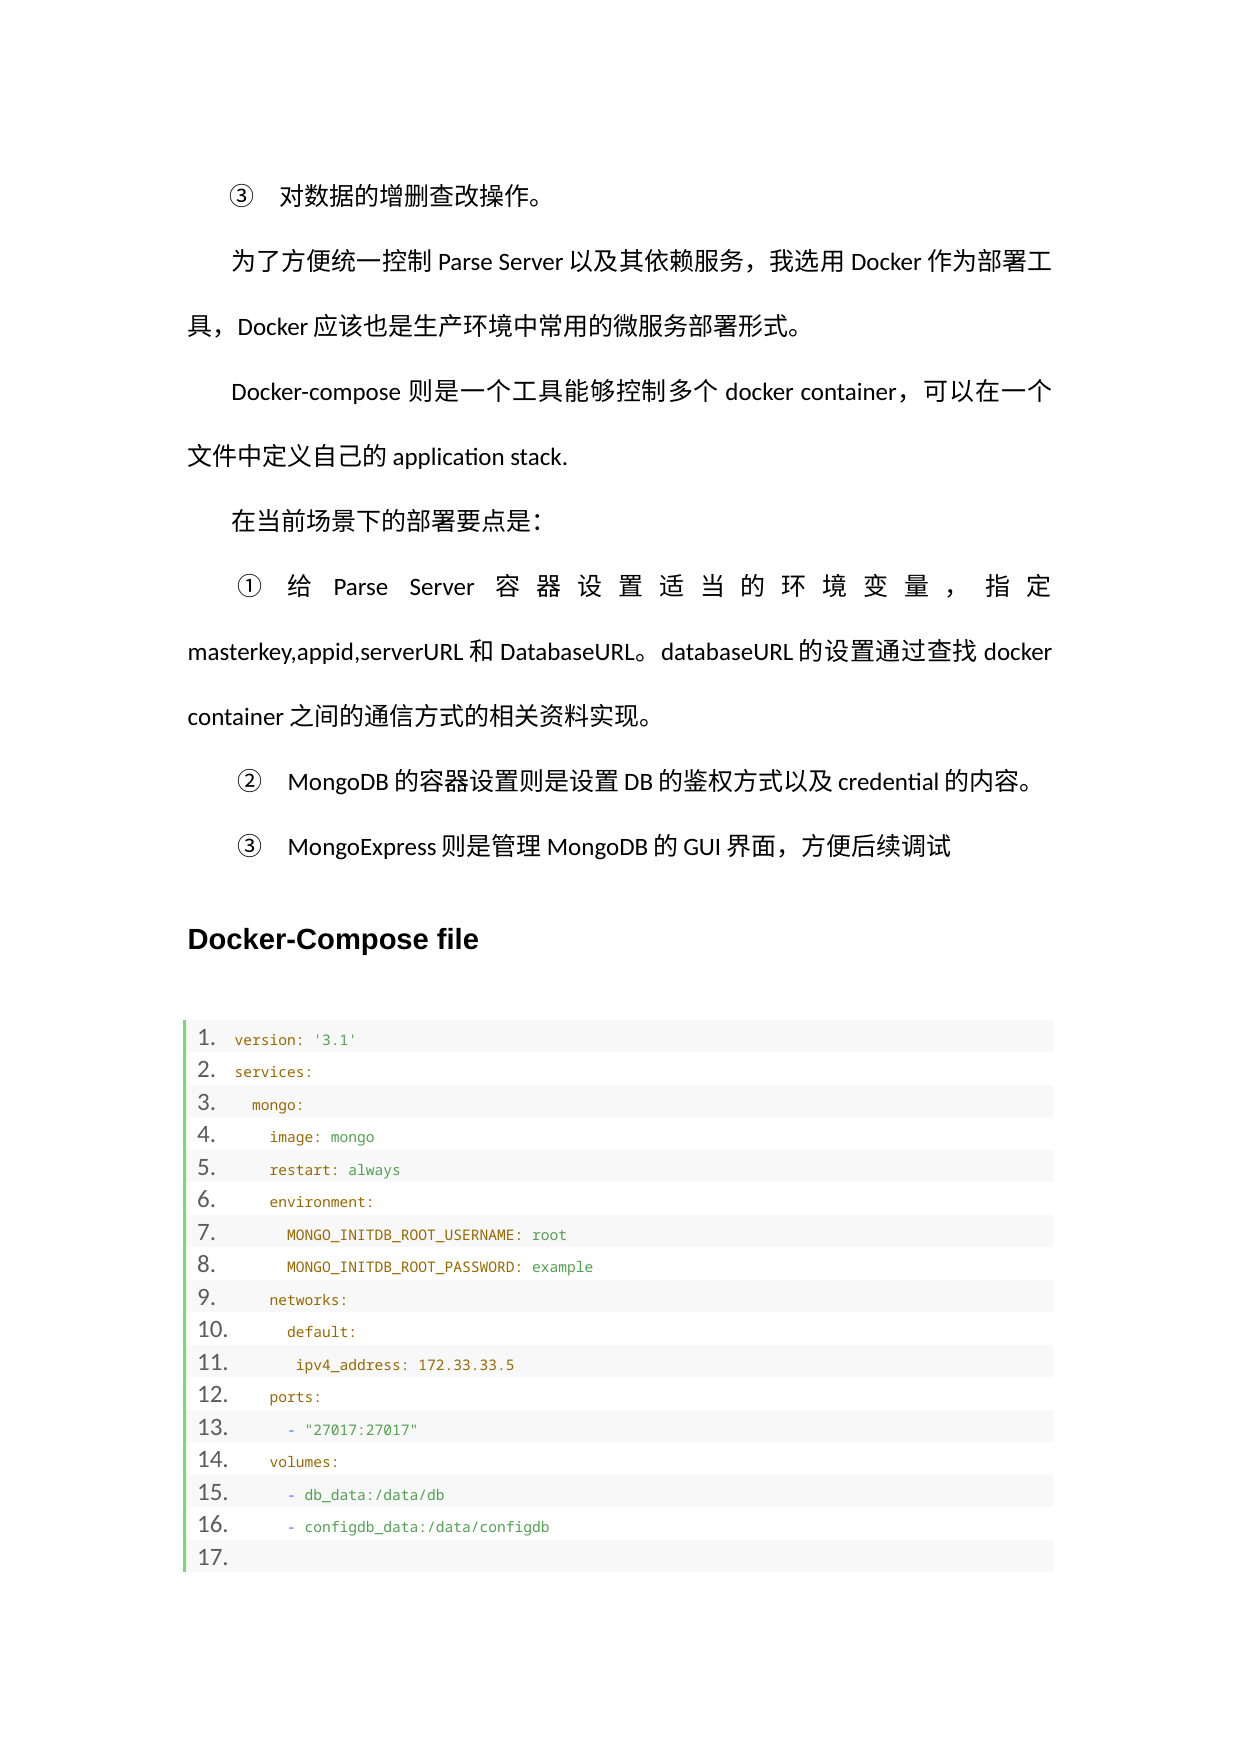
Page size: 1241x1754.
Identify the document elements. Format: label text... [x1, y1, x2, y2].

list ipv4_address: 172.33.33.5 [186, 1345, 1053, 1377]
text 在当前场景下的部署要点是： [187, 487, 1053, 552]
list services: [186, 1052, 1053, 1085]
list 对数据的增删查改操作。 [187, 162, 1053, 227]
list ports: [186, 1377, 1053, 1410]
list MONGO_INITDB_ROOT_PASSWORD: example [186, 1247, 1053, 1280]
list environment: [186, 1182, 1053, 1215]
text 为了方便统一控制Parse Server以及其依赖服务，我选用Docker作为部署工具，Docker应该也是生产环境中常用的微服务部署形式。 [187, 227, 1053, 357]
list MongoExpress则是管理MongoDB的GUI界面，方便后续调试 [187, 812, 1053, 877]
list restart: always [186, 1150, 1053, 1182]
list - "27017:27017" [186, 1410, 1053, 1442]
subtitle Docker-Compose file [187, 906, 1053, 971]
list MongoDB的容器设置则是设置DB的鉴权方式以及credential的内容。 [187, 747, 1053, 812]
list networks: [186, 1280, 1053, 1312]
list - db_data:/data/db [186, 1475, 1053, 1507]
list 给Parse Server容器设置适当的环境变量，指定masterkey,appid,serverURL和DatabaseURL。databaseURL的设置通过查找docker container之间的通信方式的相关资料实现。 [187, 552, 1053, 747]
list volumes: [186, 1442, 1053, 1475]
list - configdb_data:/data/configdb [186, 1507, 1053, 1540]
list image: mongo [186, 1117, 1053, 1150]
list version: '3.1' [186, 1020, 1053, 1052]
list mongo: [186, 1085, 1053, 1117]
text Docker-compose 则是一个工具能够控制多个docker container，可以在一个文件中定义自己的application stack. [187, 357, 1053, 487]
list default: [186, 1312, 1053, 1345]
list MONGO_INITDB_ROOT_USERNAME: root [186, 1215, 1053, 1247]
